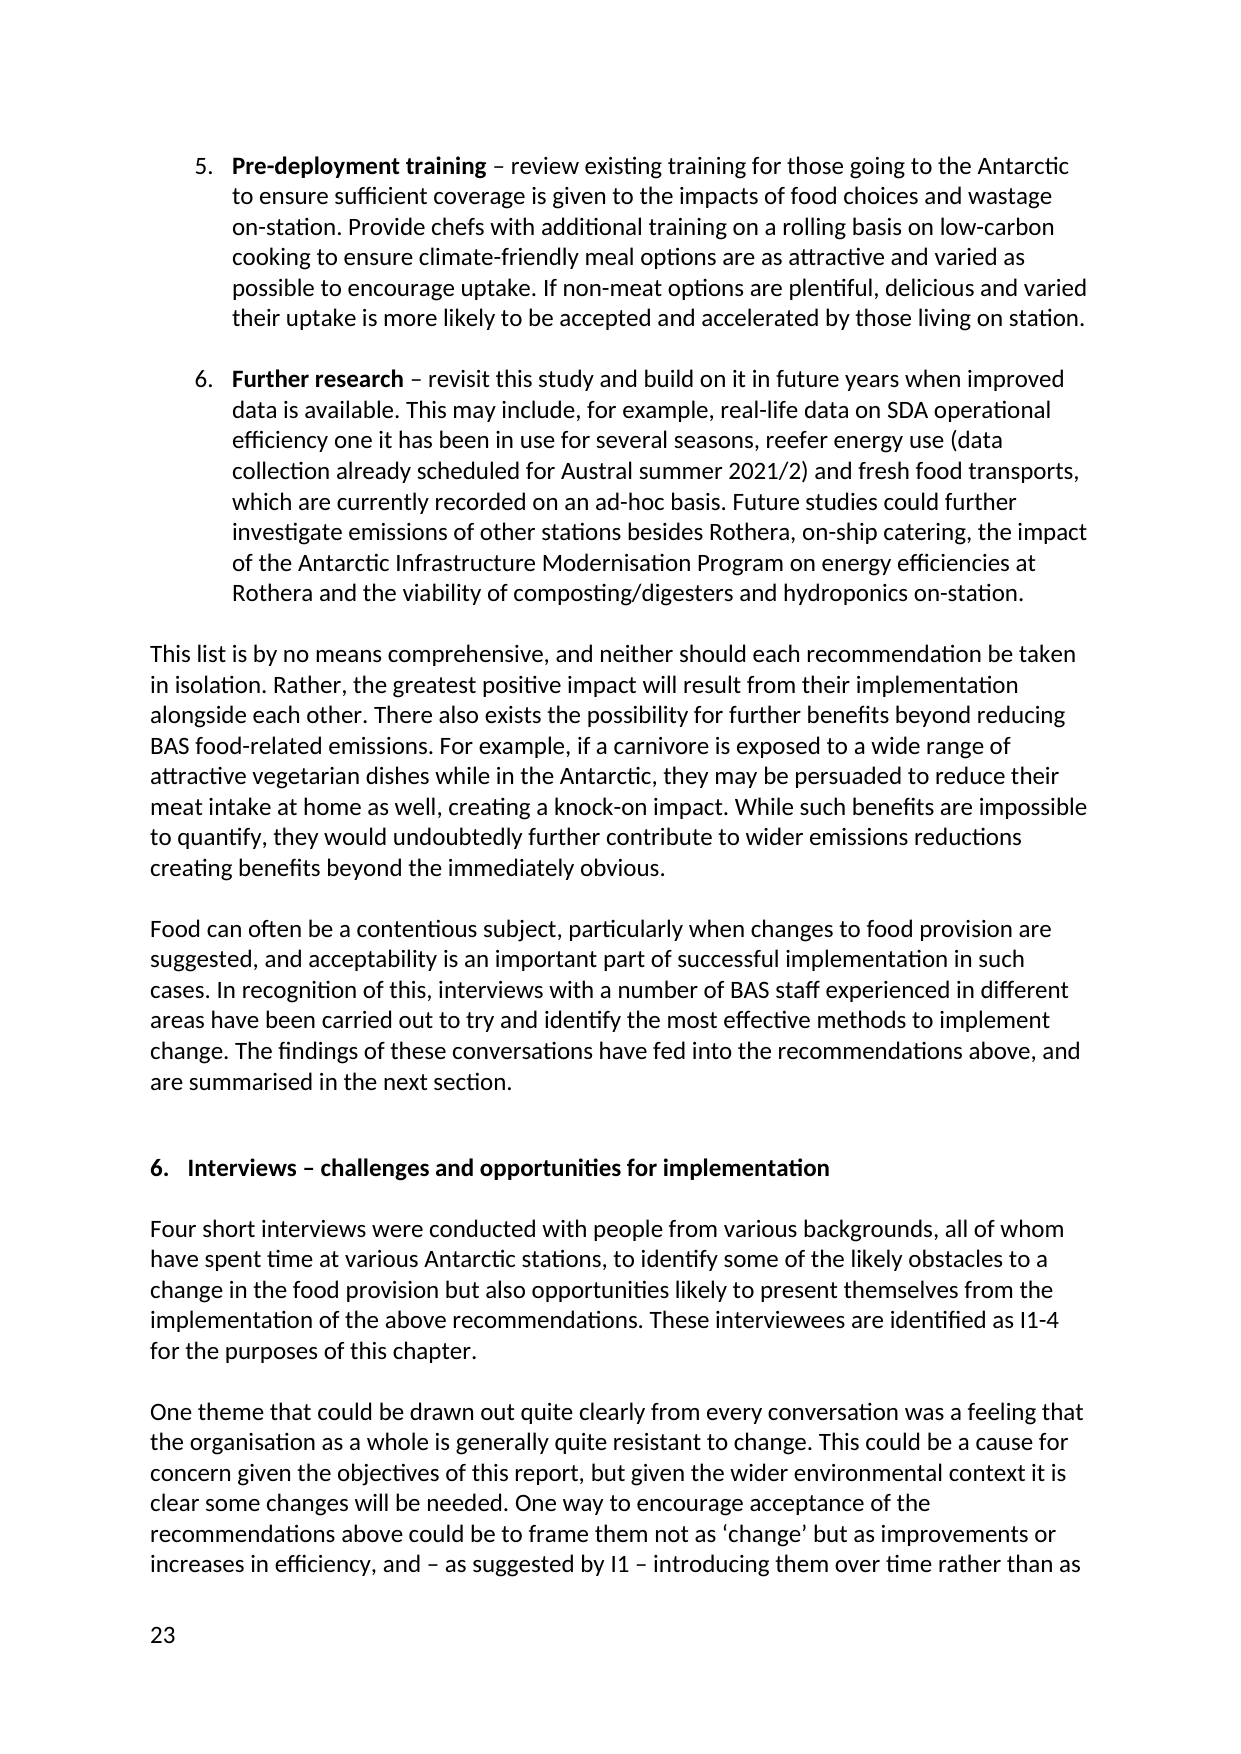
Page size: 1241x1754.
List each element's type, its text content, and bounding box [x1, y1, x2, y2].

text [150, 1396, 1090, 1579]
list Further research – revisit this study and build on it in future years when improved data is available. This may include, for example, real-life data on SDA operational efficiency one it has been in use for several seasons, reefer energy use (data collection already scheduled for Austral summer 2021/2) and fresh food transports, which are currently recorded on an ad-hoc basis. Future studies could further investigate emissions of other stations besides Rothera, on-ship catering, the impact of the Antarctic Infrastructure Modernisation Program on energy efficiencies at Rothera and the viability of composting/digesters and hydroponics on-station. [194, 364, 1090, 608]
text Food can often be a contentious subject, particularly when changes to food provision are suggested, and acceptability is an important part of successful implementation in such cases. In recognition of this, interviews with a number of BAS staff experienced in different areas have been carried out to try and identify the most effective methods to implement change. The findings of these conversations have fed into the recommendations above, and are summarised in the next section. [150, 913, 1090, 1096]
list Pre-deployment training – review existing training for those going to the Antarctic to ensure sufficient coverage is given to the impacts of food choices and wastage on-station. Provide chefs with additional training on a rolling basis on low-carbon cooking to ensure climate-friendly meal options are as attractive and varied as possible to encourage uptake. If non-meat options are plentiful, delicious and varied their uptake is more likely to be accepted and accelerated by those living on station. [194, 150, 1090, 333]
text Four short interviews were conducted with people from various backgrounds, all of whom have spent time at various Antarctic stations, to identify some of the likely obstacles to a change in the food provision but also opportunities likely to present themselves from the implementation of the above recommendations. These interviewees are identified as I1-4 for the purposes of this chapter. [150, 1213, 1090, 1365]
text This list is by no means comprehensive, and neither should each recommendation be taken in isolation. Rather, the greatest positive impact will result from their implementation alongside each other. There also exists the possibility for further benefits beyond reducing BAS food-related emissions. For example, if a carnivore is exposed to a wide range of attractive vegetarian dishes while in the Antarctic, they may be persuaded to reduce their meat intake at home as well, creating a knock-on impact. While such benefits are impossible to quantify, they would undoubtedly further contribute to wider emissions reductions creating benefits beyond the immediately obvious. [150, 638, 1090, 882]
subtitle Interviews – challenges and opportunities for implementation [150, 1152, 1090, 1182]
